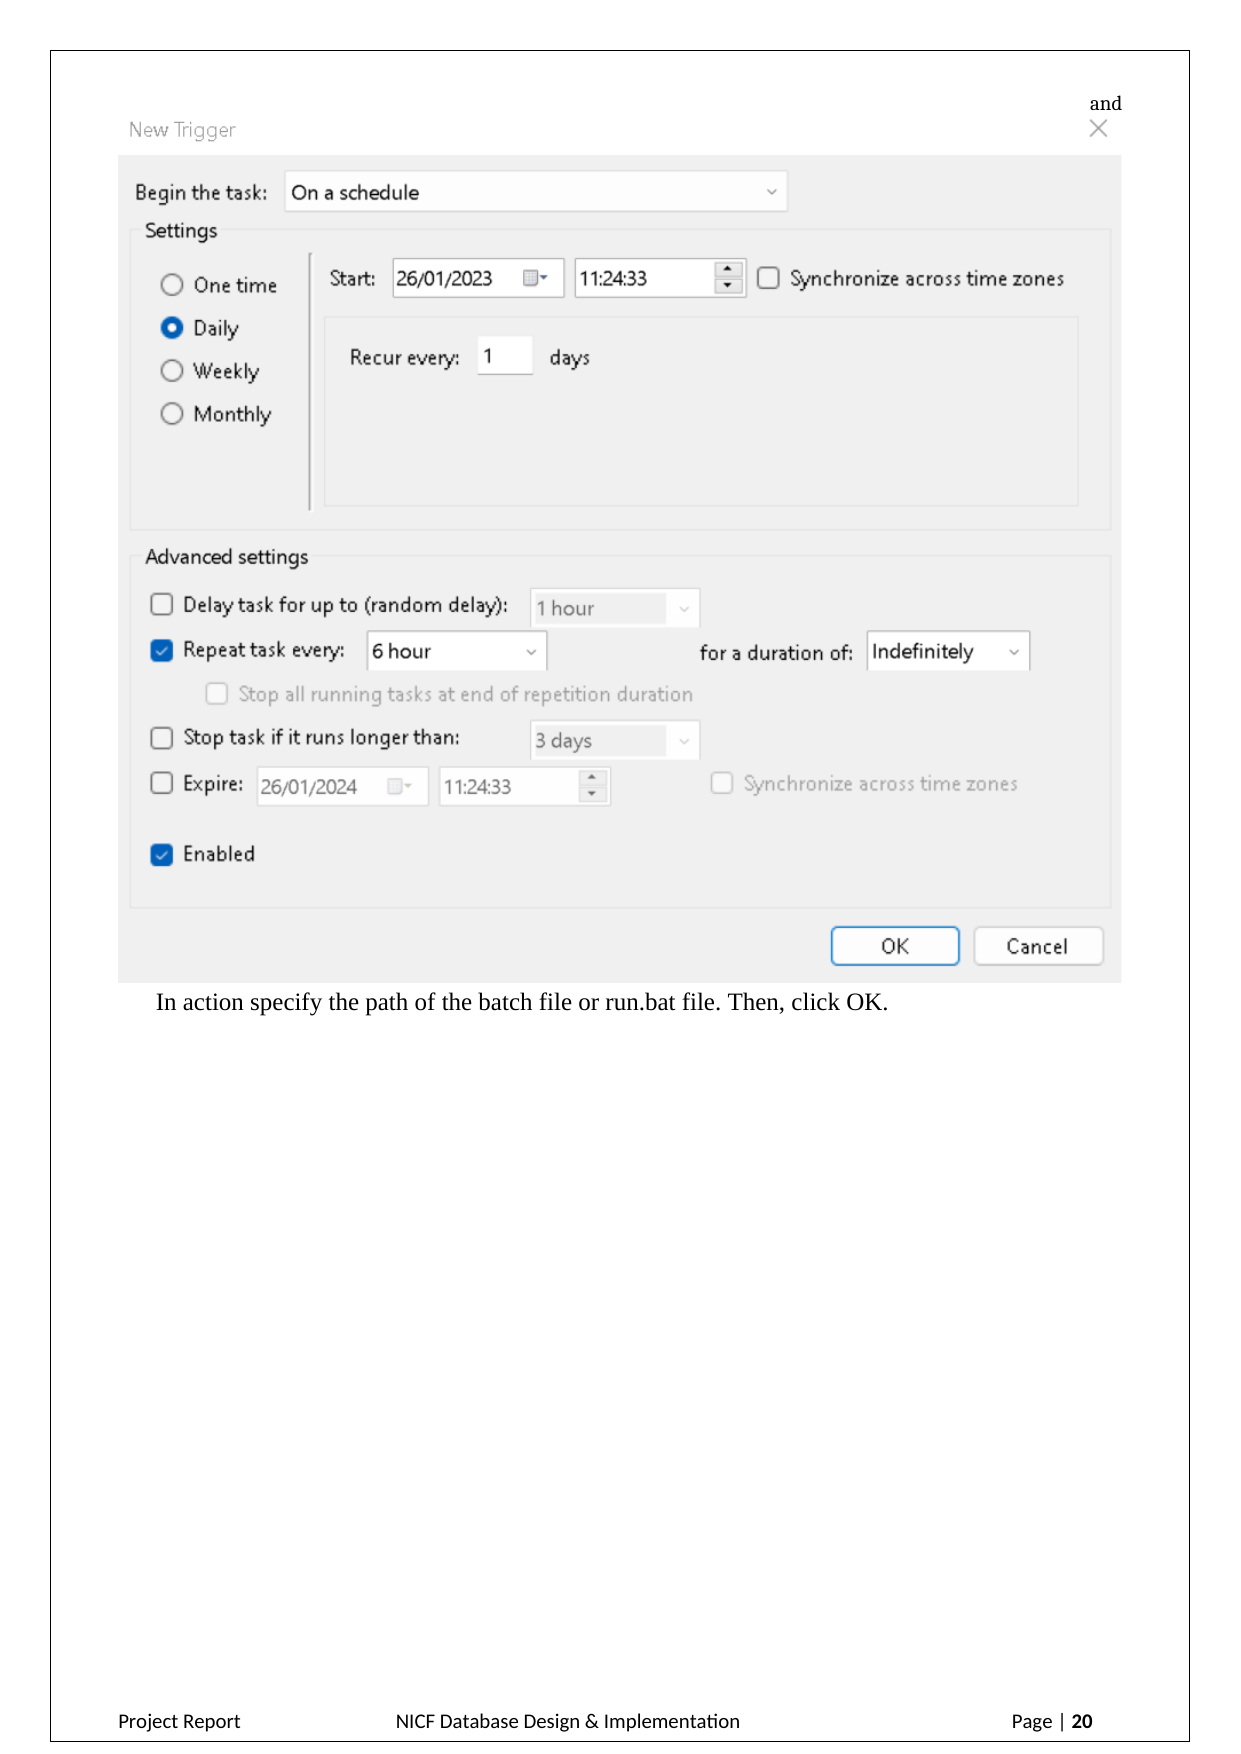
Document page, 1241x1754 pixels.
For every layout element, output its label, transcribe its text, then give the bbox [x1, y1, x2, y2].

text In action specify the path of the batch file or run.bat file. Then, click OK. [156, 987, 1122, 1016]
picture [118, 115, 1122, 983]
text and [118, 89, 1122, 115]
